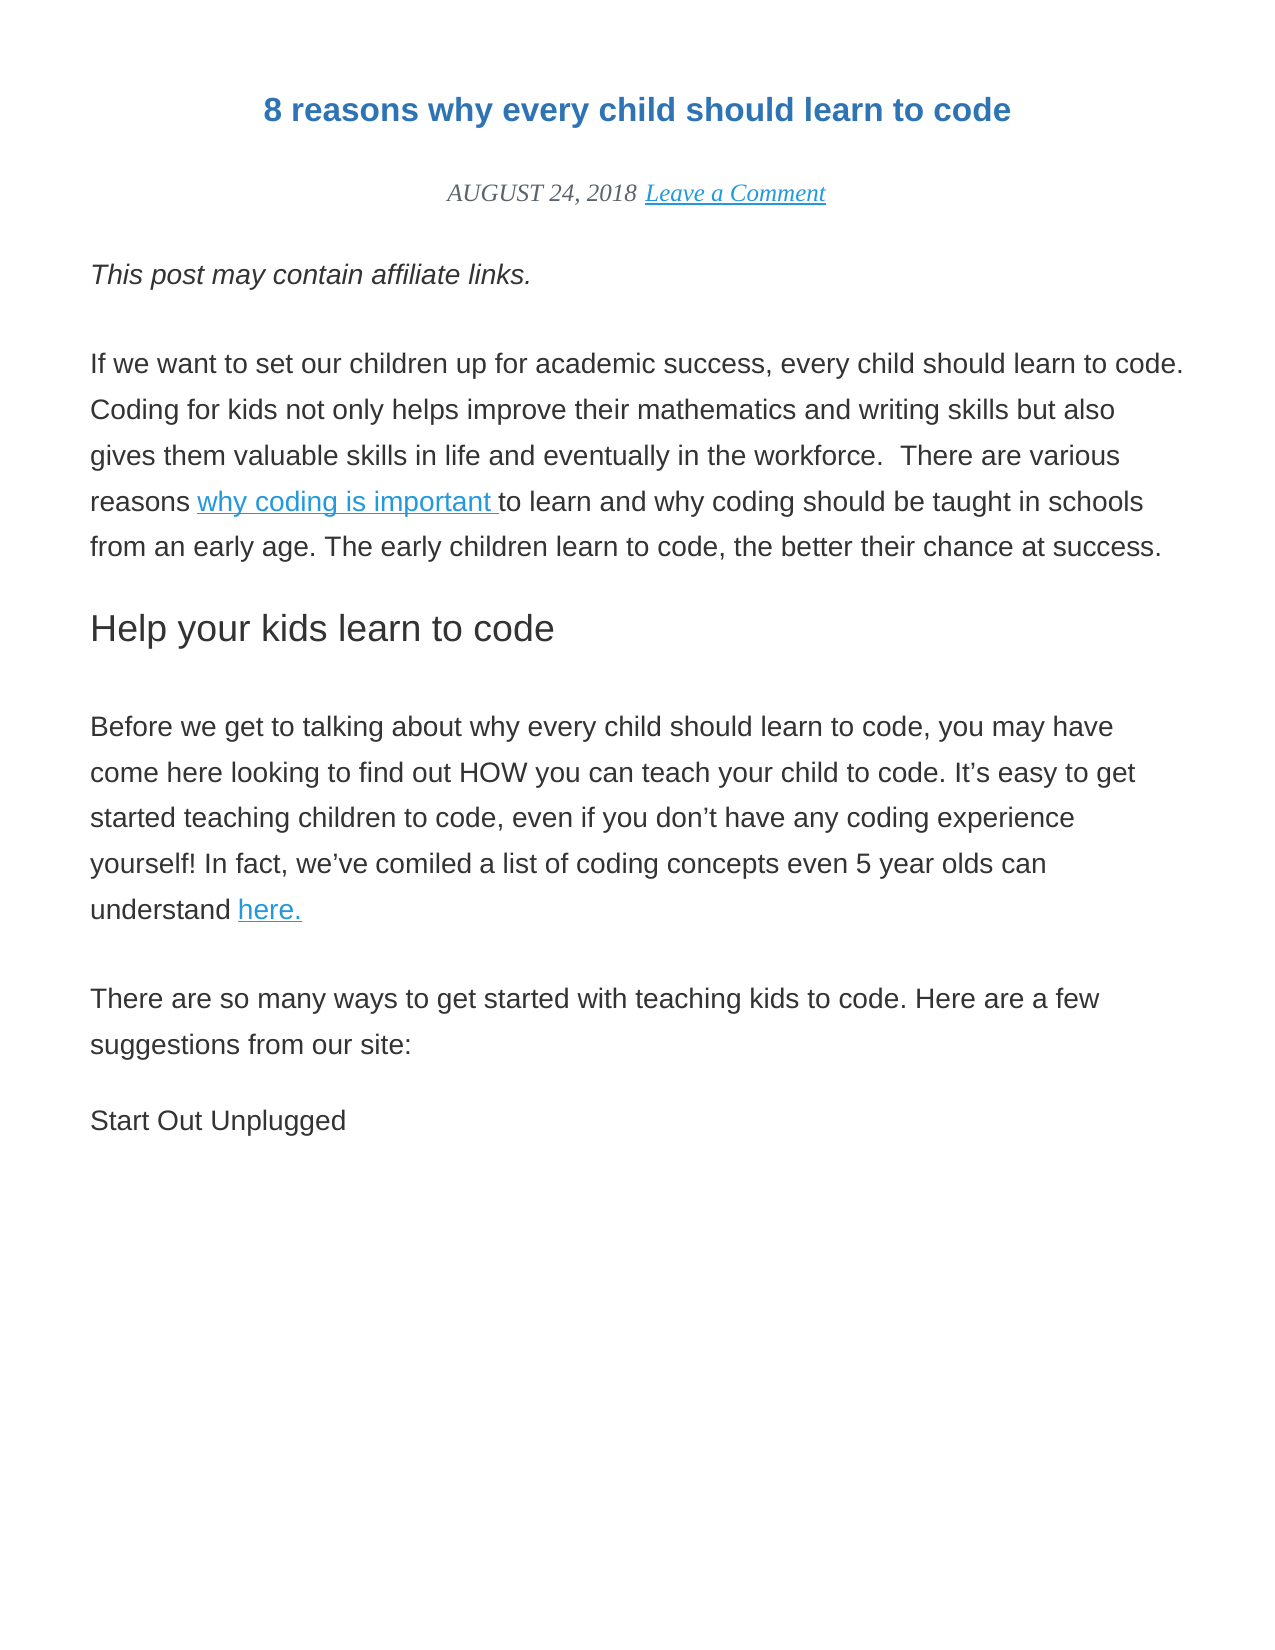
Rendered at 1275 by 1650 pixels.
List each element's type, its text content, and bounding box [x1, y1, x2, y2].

text There are so many ways to get started with teaching kids to code. Here are a few suggestions from our site: [90, 969, 1185, 1060]
text If we want to set our children up for academic success, every child should learn to code. Coding for kids not only helps improve their mathematics and writing skills but also gives them valuable skills in life and eventually in the workforce. There are various reasons why coding is important to learn and why coding should be taught in schools from an early age. The early children learn to code, the better their chance at success. [90, 334, 1185, 563]
subtitle Help your kids learn to code [90, 606, 1185, 649]
text AUGUST 24, 2018 Leave a Comment [90, 178, 1185, 207]
text Before we get to talking about why every child should learn to code, you may have come here looking to find out HOW you can teach your child to code. It’s easy to get started teaching children to code, even if you don’t have any coding experience yourself! In fact, we’ve comiled a list of coding concepts even 5 year olds can understand here. [90, 696, 1185, 925]
text This post may contain affiliate links. [90, 244, 1185, 290]
subtitle 8 reasons why every child should learn to code [90, 90, 1185, 128]
subtitle Start Out Unplugged [90, 1104, 1185, 1136]
